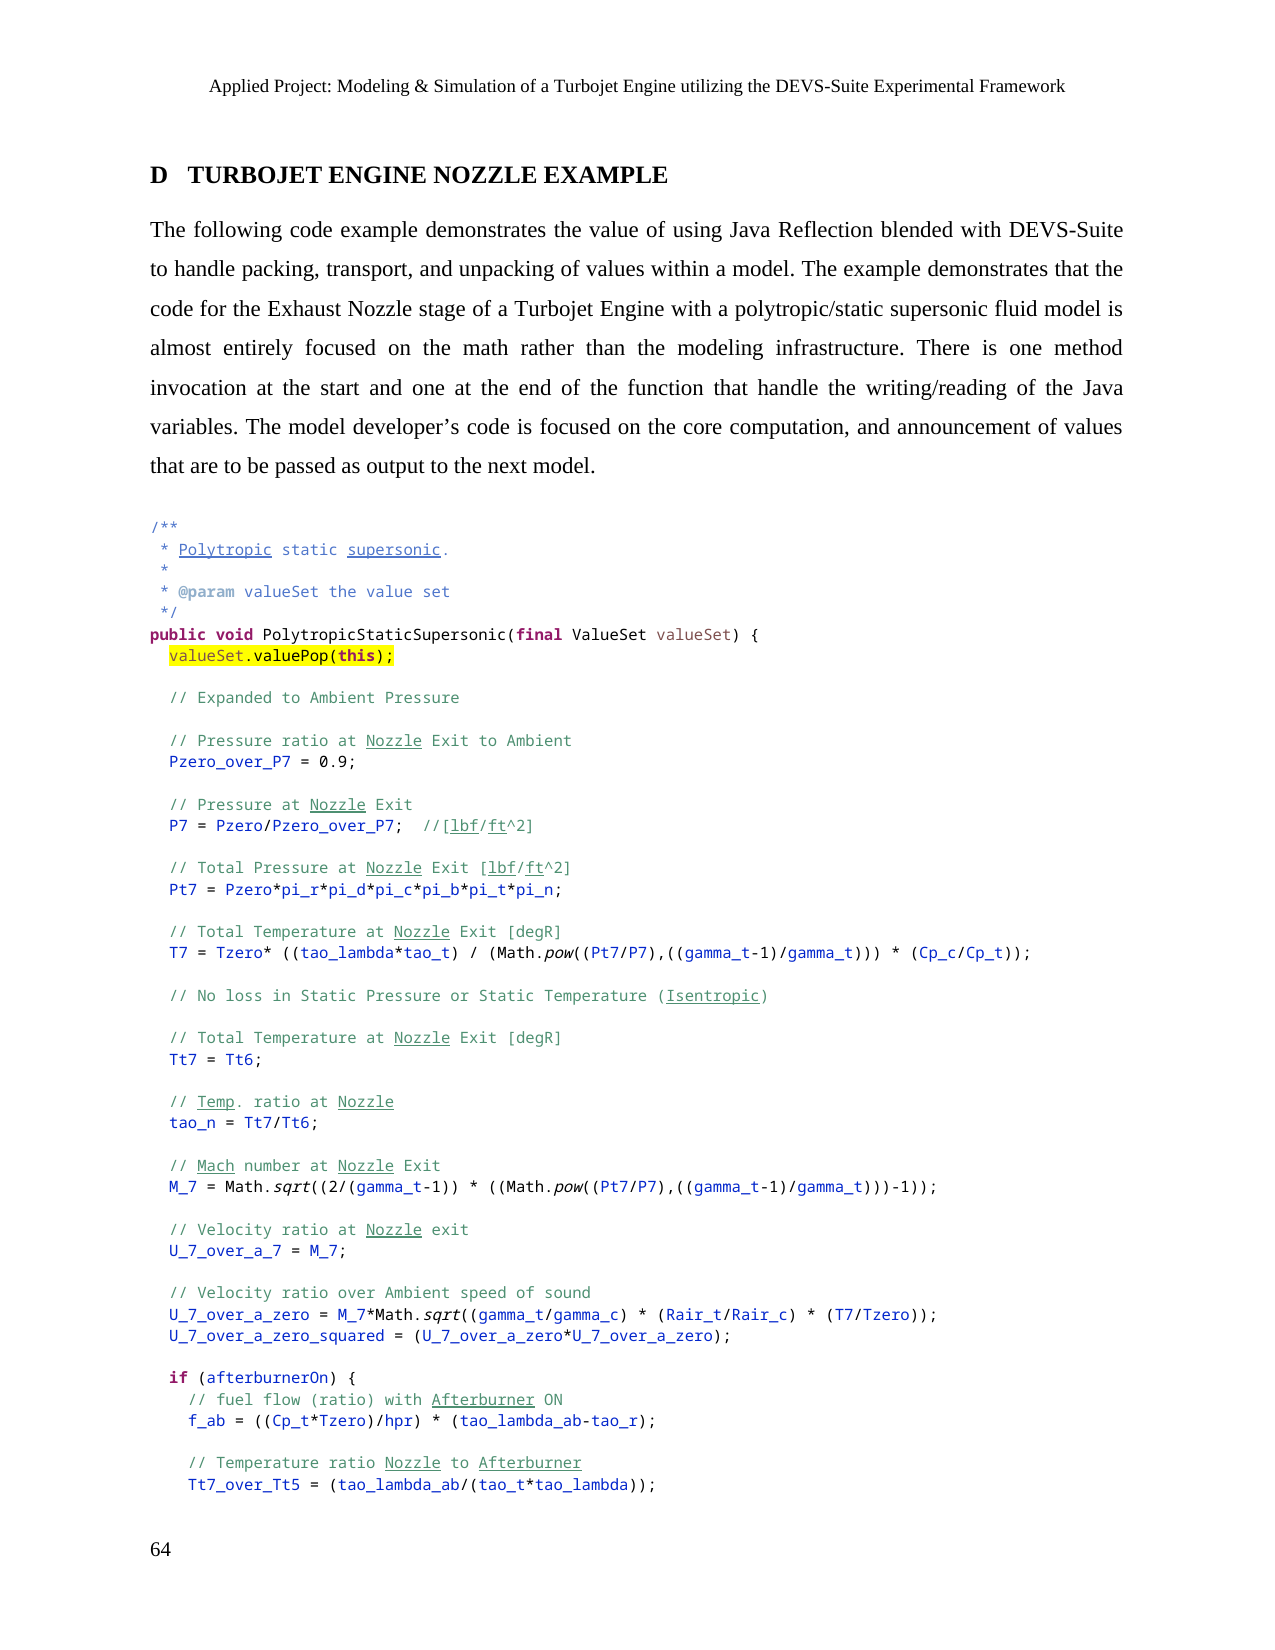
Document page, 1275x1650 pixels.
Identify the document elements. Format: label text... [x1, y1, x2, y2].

text M_7 = Math.sqrt((2/(gamma_t-1)) * ((Math.pow((Pt7/P7),((gamma_t-1)/gamma_t)))-1)); [150, 1176, 1125, 1197]
text P7 = Pzero/Pzero_over_P7; //[lbf/ft^2] [150, 814, 1125, 836]
text // Total Pressure at Nozzle Exit [lbf/ft^2] [150, 857, 1125, 878]
text if (afterburnerOn) { [150, 1367, 1125, 1388]
text // Pressure ratio at Nozzle Exit to Ambient [150, 729, 1125, 751]
text // Pressure at Nozzle Exit [150, 793, 1125, 814]
text * @param valueSet the value set [150, 581, 1125, 602]
text U_7_over_a_7 = M_7; [150, 1239, 1125, 1261]
text // Temp. ratio at Nozzle [150, 1091, 1125, 1112]
text // Mach number at Nozzle Exit [150, 1154, 1125, 1176]
text Tt7 = Tt6; [150, 1048, 1125, 1069]
text U_7_over_a_zero_squared = (U_7_over_a_zero*U_7_over_a_zero); [150, 1324, 1125, 1346]
text // No loss in Static Pressure or Static Temperature (Isentropic) [150, 984, 1125, 1006]
text public void PolytropicStaticSupersonic(final ValueSet valueSet) { [150, 623, 1125, 644]
text // Velocity ratio at Nozzle exit [150, 1218, 1125, 1239]
text The following code example demonstrates the value of using Java Reflection blended with DEVS-Suite to handle packing, transport, and unpacking of values within a model. The example demonstrates that the code for the Exhaust Nozzle stage of a Turbojet Engine with a polytropic/static supersonic fluid model is almost entirely focused on the math rather than the modeling infrastructure. There is one method invocation at the start and one at the end of the function that handle the writing/reading of the Java variables. The model developer’s code is focused on the core computation, and announcement of values that are to be passed as output to the next model. [150, 216, 1125, 479]
text f_ab = ((Cp_t*Tzero)/hpr) * (tao_lambda_ab-tao_r); [150, 1409, 1125, 1431]
text // Total Temperature at Nozzle Exit [degR] [150, 921, 1125, 942]
text // Velocity ratio over Ambient speed of sound [150, 1282, 1125, 1303]
text * Polytropic static supersonic. [150, 538, 1125, 559]
text Pzero_over_P7 = 0.9; [150, 751, 1125, 772]
text // Temperature ratio Nozzle to Afterburner [150, 1452, 1125, 1473]
text T7 = Tzero* ((tao_lambda*tao_t) / (Math.pow((Pt7/P7),((gamma_t-1)/gamma_t))) * (Cp_c/Cp_t)); [150, 942, 1125, 963]
text Pt7 = Pzero*pi_r*pi_d*pi_c*pi_b*pi_t*pi_n; [150, 878, 1125, 899]
text */ [150, 602, 1125, 623]
text U_7_over_a_zero = M_7*Math.sqrt((gamma_t/gamma_c) * (Rair_t/Rair_c) * (T7/Tzero)); [150, 1303, 1125, 1324]
text TURBOJET ENGINE NOZZLE EXAMPLE [150, 160, 1125, 189]
text // Expanded to Ambient Pressure [150, 687, 1125, 708]
text Tt7_over_Tt5 = (tao_lambda_ab/(tao_t*tao_lambda)); [150, 1473, 1125, 1494]
text * [150, 559, 1125, 581]
text // Total Temperature at Nozzle Exit [degR] [150, 1027, 1125, 1048]
text valueSet.valuePop(this); [150, 644, 1125, 666]
text tao_n = Tt7/Tt6; [150, 1112, 1125, 1133]
text /** [150, 517, 1125, 538]
text // fuel flow (ratio) with Afterburner ON [150, 1388, 1125, 1409]
